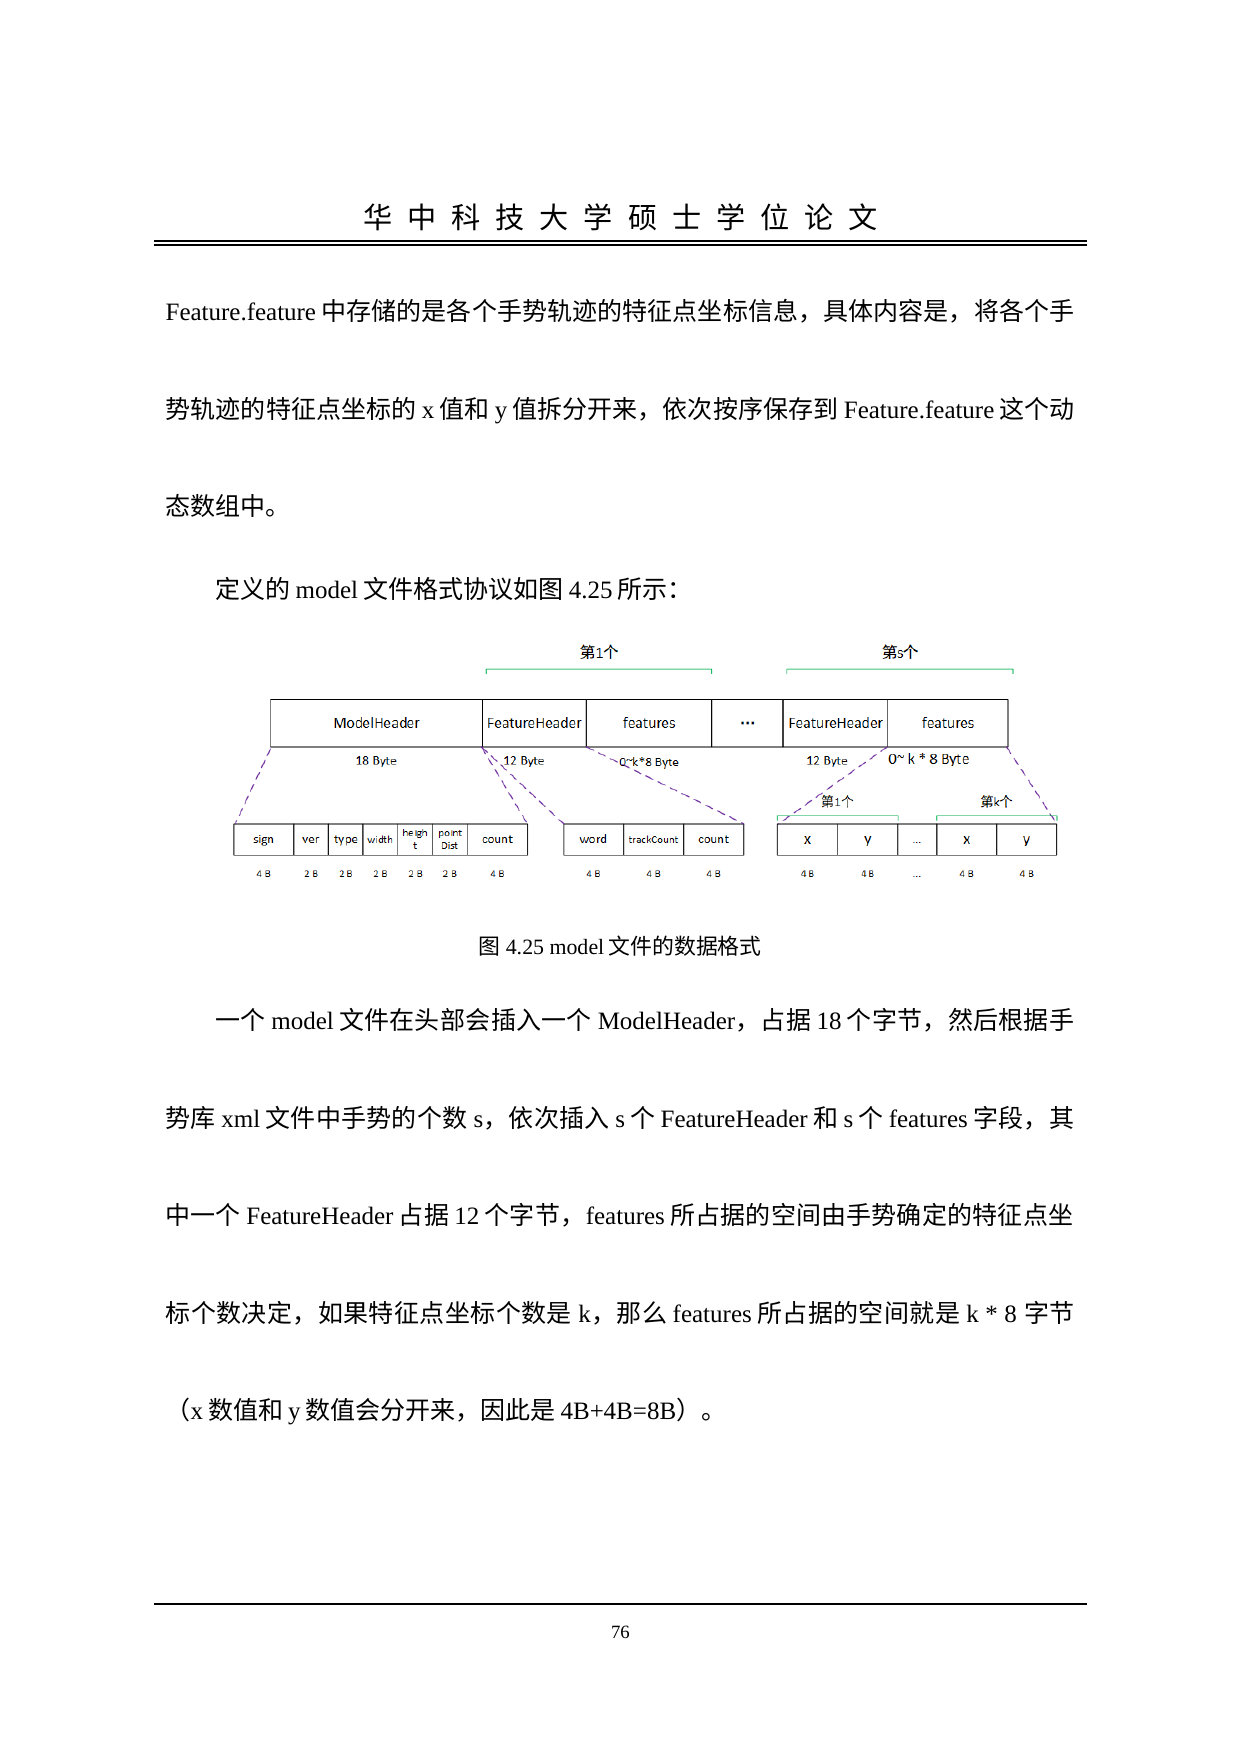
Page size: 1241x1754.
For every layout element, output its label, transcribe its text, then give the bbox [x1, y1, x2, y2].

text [165, 277, 1075, 537]
picture [230, 638, 1060, 886]
text 一个model文件在头部会插入一个ModelHeader，占据18个字节，然后根据手势库xml文件中手势的个数s，依次插入s个FeatureHeader和s个features字段，其中一个FeatureHeader占据12个字节，features所占据的空间由手势确定的特征点坐标个数决定，如果特征点坐标个数是k，那么features所占据的空间就是k * 8 字节（x数值和y数值会分开来，因此是4B+4B=8B）。 [165, 986, 1075, 1441]
